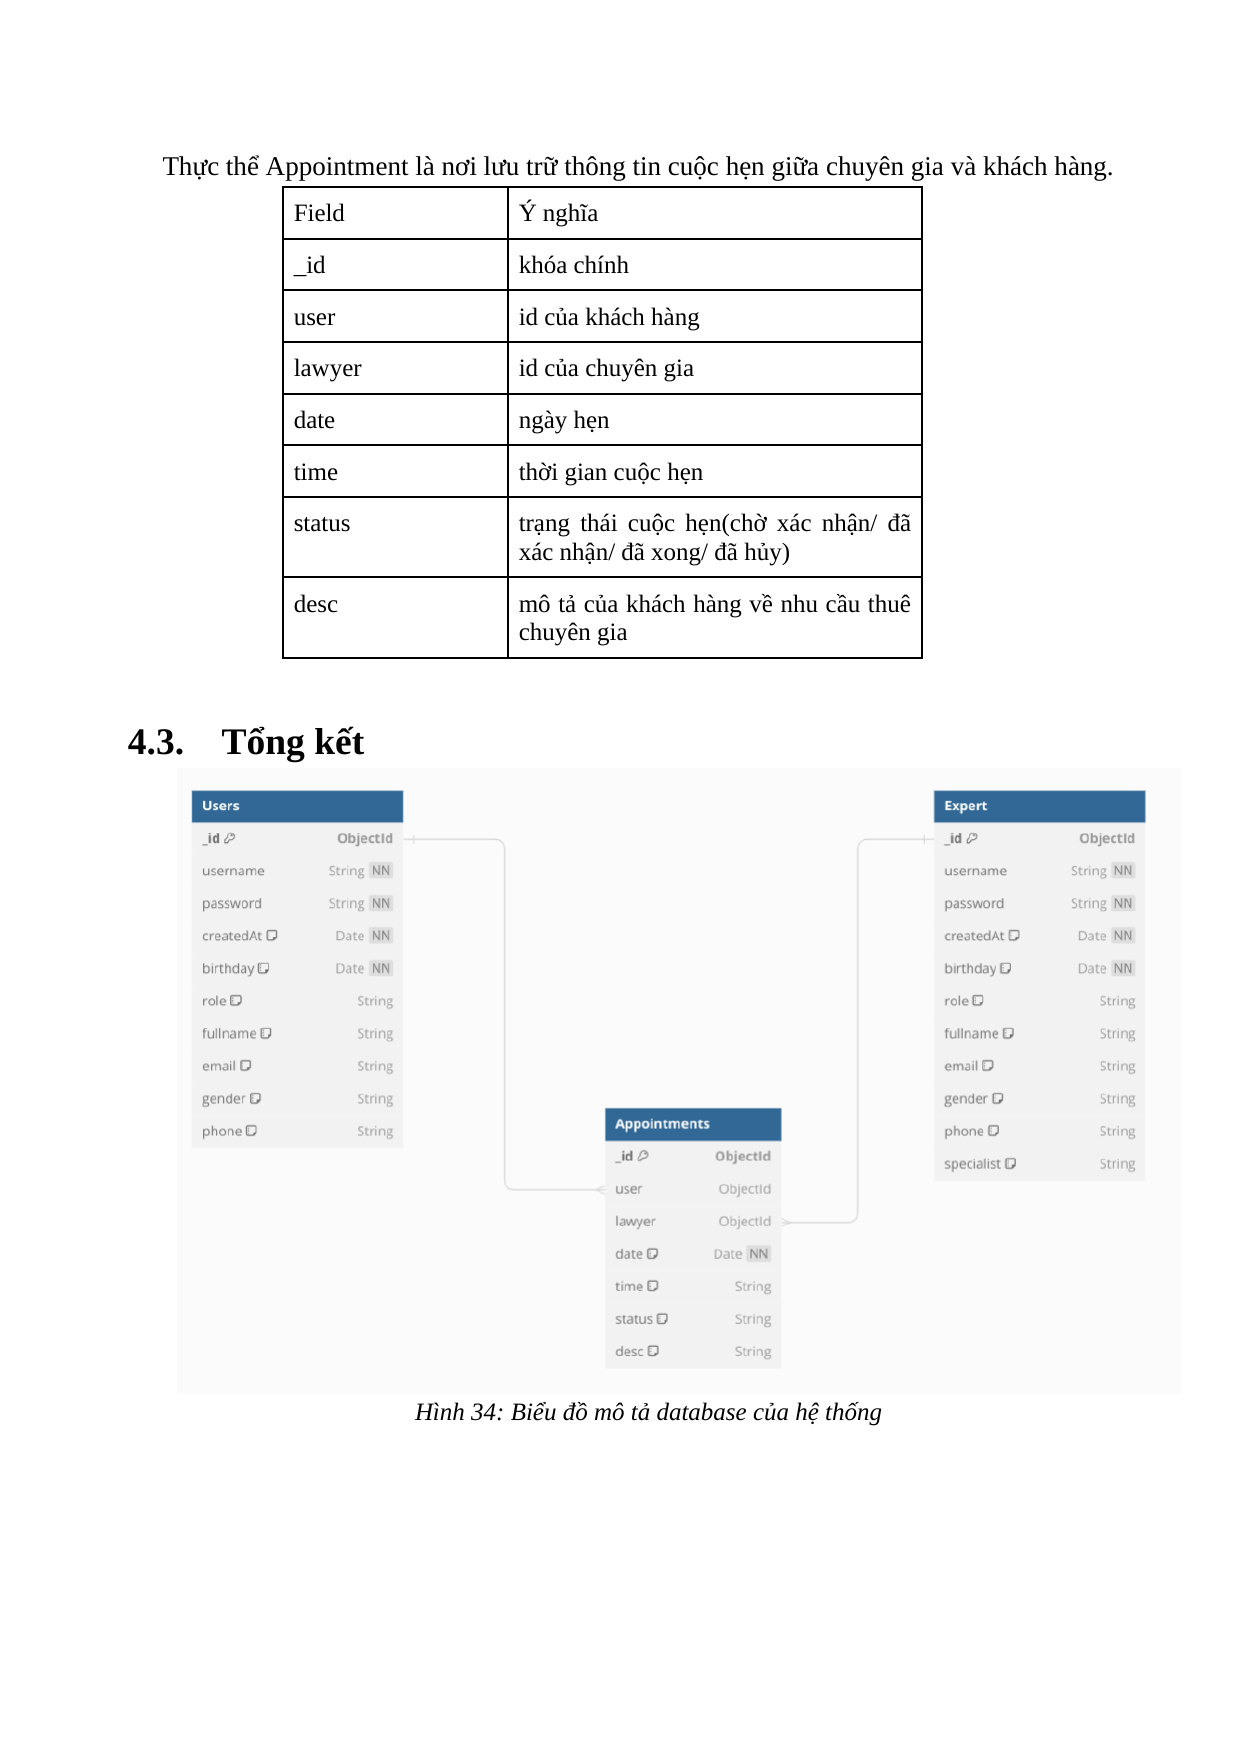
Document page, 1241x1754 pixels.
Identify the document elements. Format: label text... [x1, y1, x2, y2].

table_cell status [284, 498, 507, 576]
table_header Field [284, 188, 507, 237]
table_cell user [284, 291, 507, 341]
table_cell khóa chính [509, 240, 921, 289]
table_cell thời gian cuộc hẹn [509, 446, 921, 496]
table_cell ngày hẹn [509, 395, 921, 444]
table_cell date [284, 395, 507, 444]
table_cell desc [284, 578, 507, 657]
table_cell time [284, 446, 507, 496]
text Hình 34: Biểu đồ mô tả database của hệ thống [177, 1397, 1122, 1426]
picture [177, 768, 1181, 1394]
table_cell lawyer [284, 343, 507, 392]
table_cell id của khách hàng [509, 291, 921, 341]
table_header Ý nghĩa [509, 188, 921, 237]
table_cell _id [284, 240, 507, 289]
table_cell trạng thái cuộc hẹn(chờ xác nhận/ đã xác nhận/ đã xong/ đã hủy) [509, 498, 921, 576]
text Thực thể Appointment là nơi lưu trữ thông tin cuộc hẹn giữa chuyên gia và khách hàng. [162, 150, 1122, 181]
table_cell id của chuyên gia [509, 343, 921, 392]
table_cell mô tả của khách hàng về nhu cầu thuê chuyên gia [509, 578, 921, 657]
subtitle Tổng kết [184, 719, 1122, 762]
